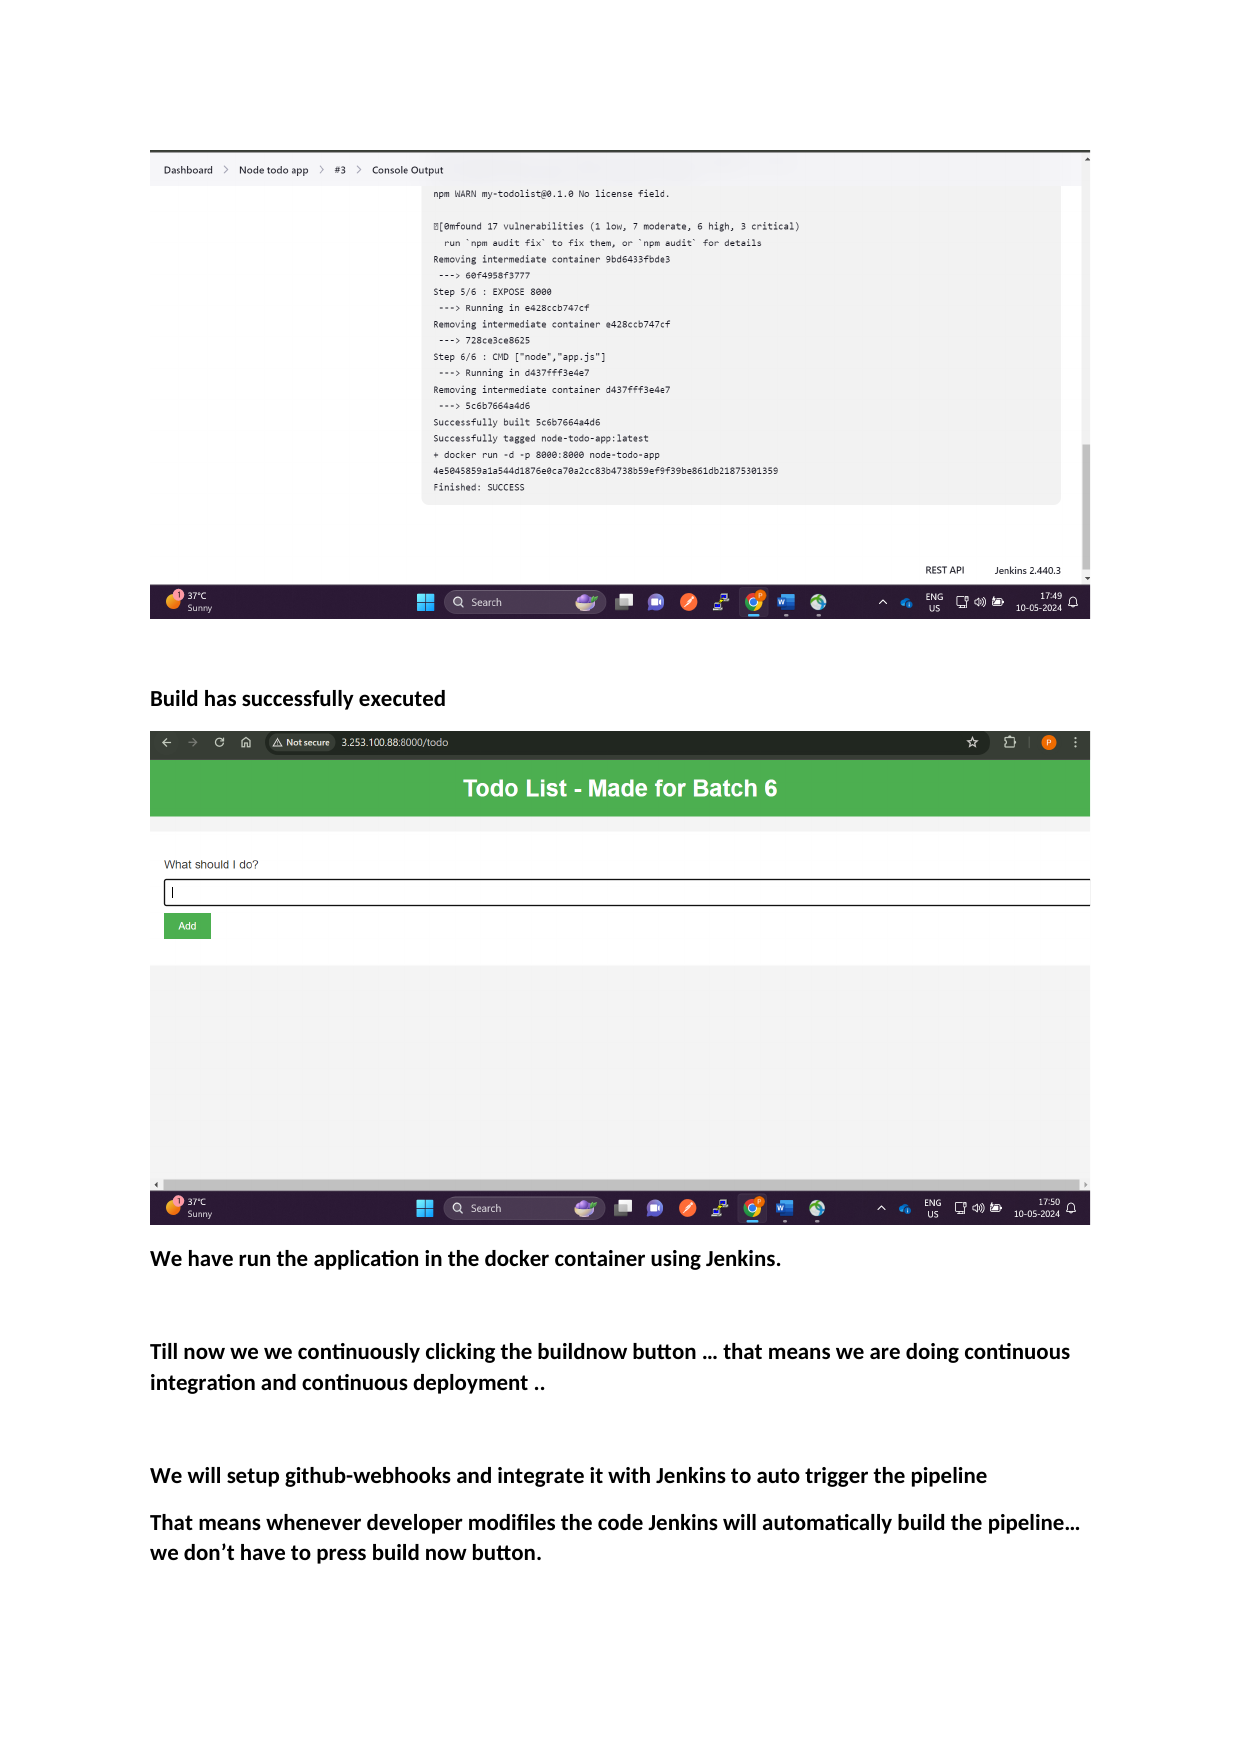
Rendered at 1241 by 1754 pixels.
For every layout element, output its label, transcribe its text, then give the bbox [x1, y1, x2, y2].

text We will setup github-webhooks and integrate it with Jenkins to auto trigger the pipeline [150, 1461, 1090, 1489]
picture [150, 731, 1091, 1225]
picture [150, 150, 1091, 619]
text We have run the application in the docker container using Jenkins. [150, 1244, 1090, 1272]
text Build has successfully executed [150, 684, 1090, 713]
text Till now we we continuously clicking the buildnow button … that means we are doing continuous integration and continuous deployment .. [150, 1337, 1090, 1396]
text That means whenever developer modifiles the code Jenkins will automatically build the pipeline… we don’t have to press build now button. [150, 1508, 1090, 1566]
